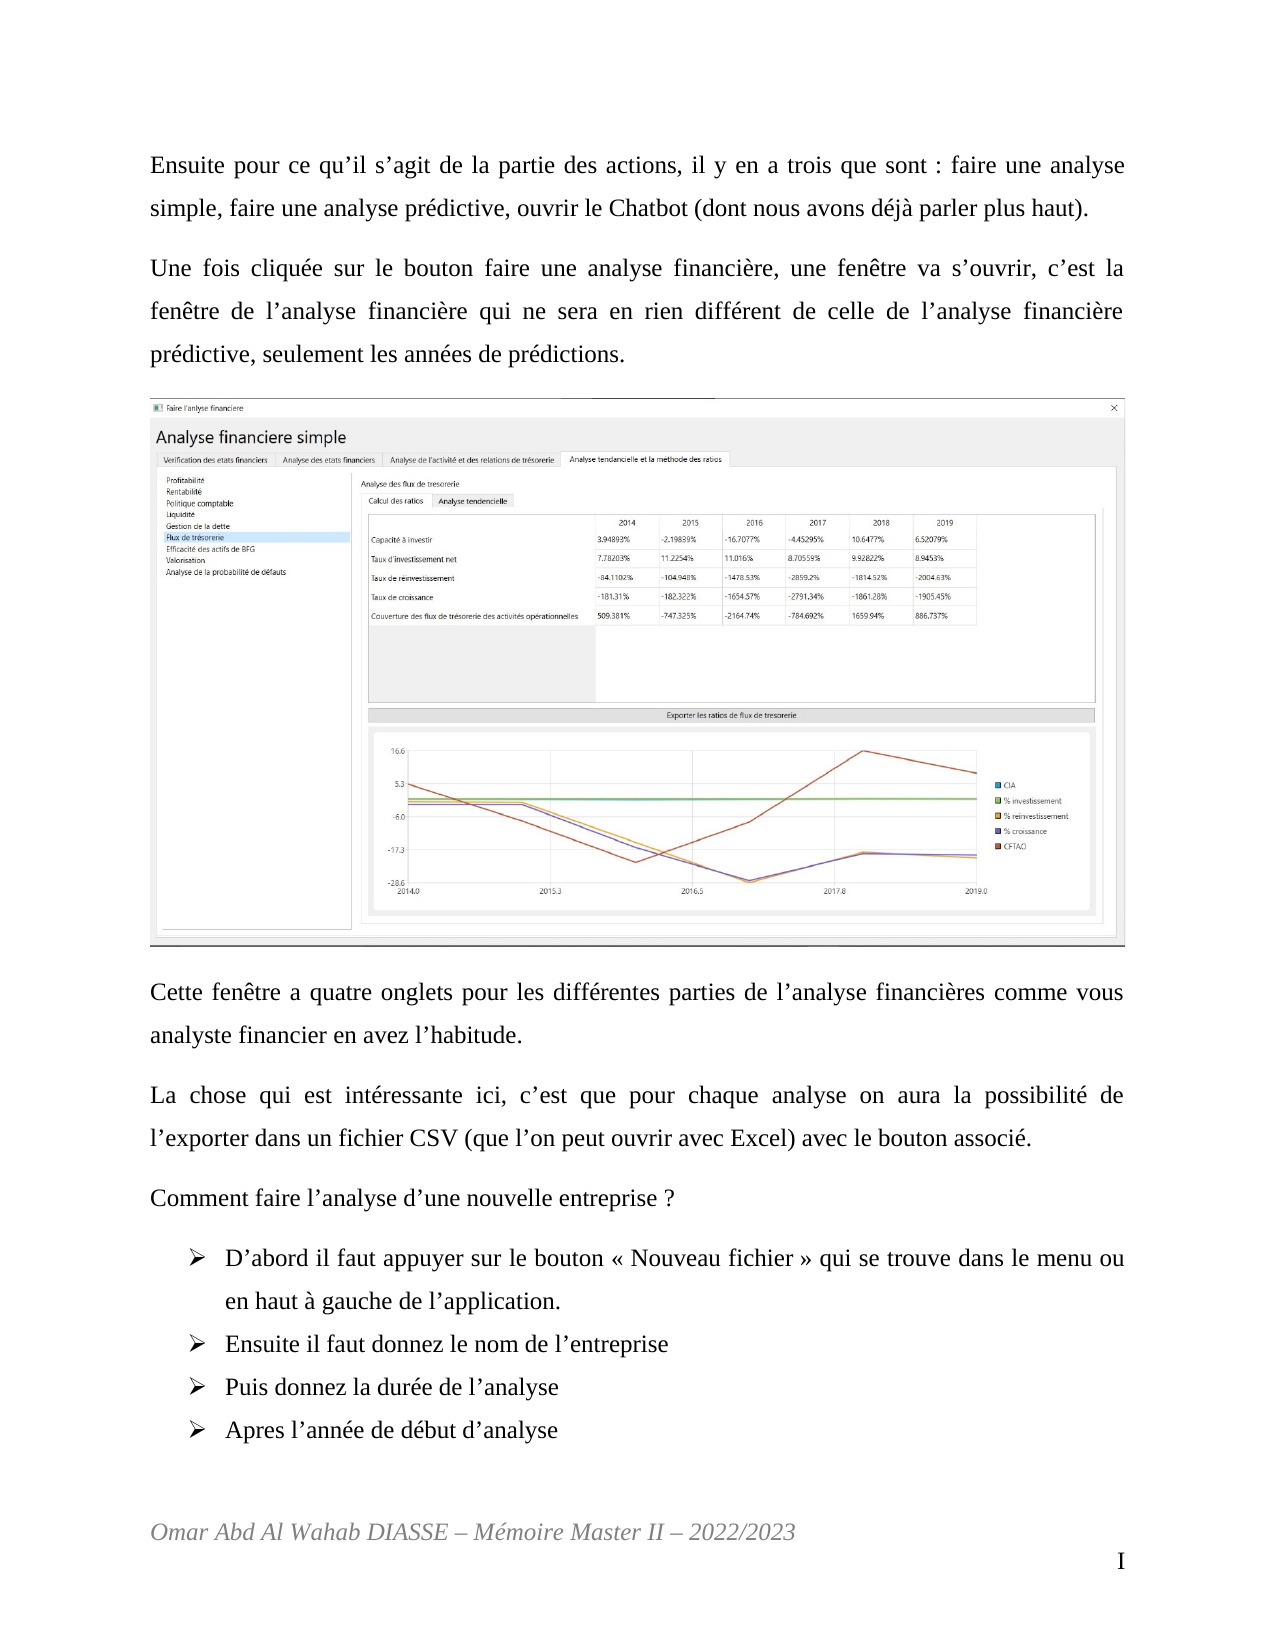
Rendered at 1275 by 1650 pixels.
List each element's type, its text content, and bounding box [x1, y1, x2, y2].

text Une fois cliquée sur le bouton faire une analyse financière, une fenêtre va s’ouvrir, c’est la fenêtre de l’analyse financière qui ne sera en rien différent de celle de l’analyse financière prédictive, seulement les années de prédictions. [150, 253, 1125, 368]
list Puis donnez la durée de l’analyse [187, 1372, 1125, 1401]
text Cette fenêtre a quatre onglets pour les différentes parties de l’analyse financières comme vous analyste financier en avez l’habitude. [150, 977, 1125, 1049]
picture [150, 398, 1125, 947]
text La chose qui est intéressante ici, c’est que pour chaque analyse on aura la possibilité de l’exporter dans un fichier CSV (que l’on peut ouvrir avec Excel) avec le bouton associé. [150, 1080, 1125, 1152]
list Apres l’année de début d’analyse [187, 1416, 1125, 1444]
list D’abord il faut appuyer sur le bouton « Nouveau fichier » qui se trouve dans le menu ou en haut à gauche de l’application. [187, 1243, 1125, 1315]
text Ensuite pour ce qu’il s’agit de la partie des actions, il y en a trois que sont : faire une analyse simple, faire une analyse prédictive, ouvrir le Chatbot (dont nous avons déjà parler plus haut). [150, 150, 1125, 222]
text Comment faire l’analyse d’une nouvelle entreprise ? [150, 1183, 1125, 1212]
list Ensuite il faut donnez le nom de l’entreprise [187, 1329, 1125, 1358]
